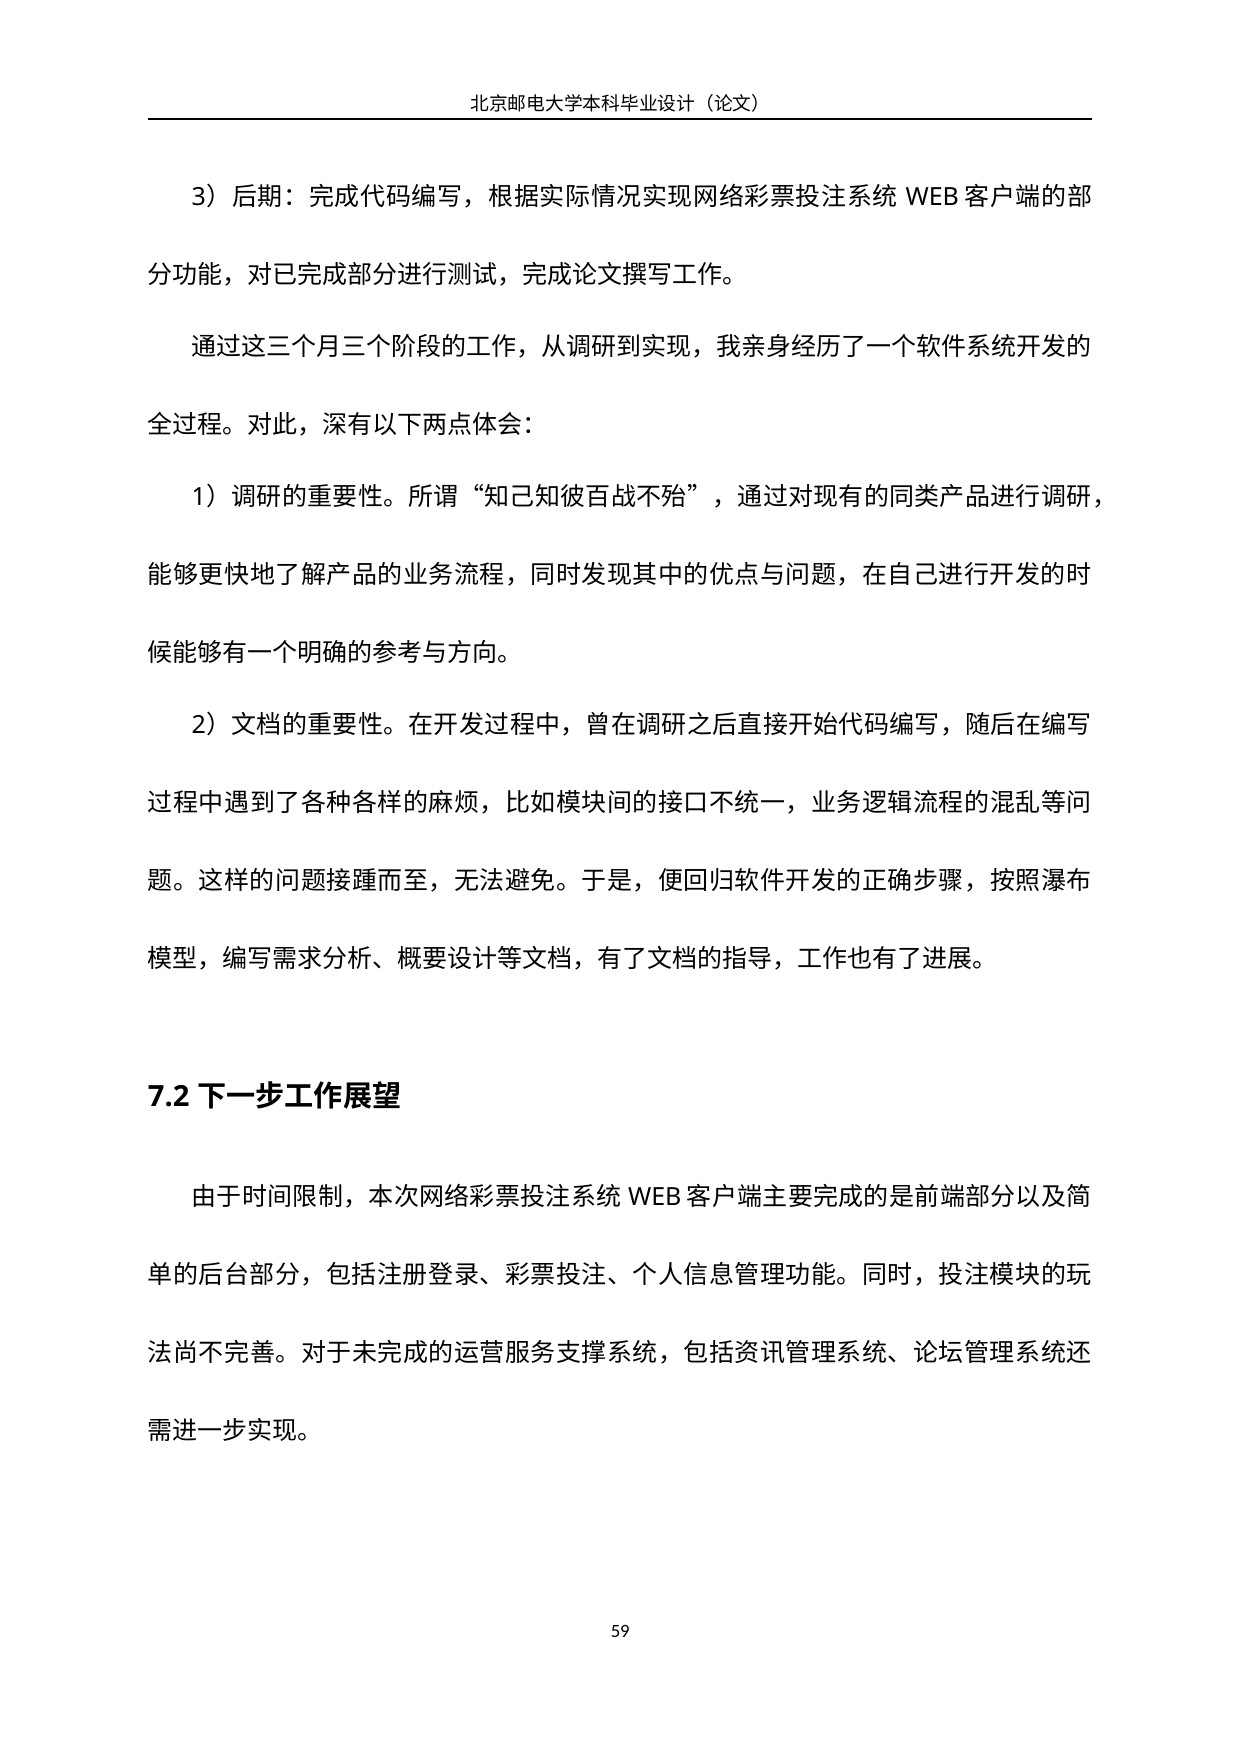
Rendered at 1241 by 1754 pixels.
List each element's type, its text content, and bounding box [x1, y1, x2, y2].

subtitle 7.2 下一步工作展望 [148, 1062, 1092, 1127]
text 由于时间限制，本次网络彩票投注系统WEB客户端主要完成的是前端部分以及简单的后台部分，包括注册登录、彩票投注、个人信息管理功能。同时，投注模块的玩法尚不完善。对于未完成的运营服务支撑系统，包括资讯管理系统、论坛管理系统还需进一步实现。 [148, 1162, 1092, 1461]
text 1）调研的重要性。所谓“知己知彼百战不殆”，通过对现有的同类产品进行调研，能够更快地了解产品的业务流程，同时发现其中的优点与问题，在自己进行开发的时候能够有一个明确的参考与方向。 [148, 462, 1092, 683]
text 通过这三个月三个阶段的工作，从调研到实现，我亲身经历了一个软件系统开发的全过程。对此，深有以下两点体会： [148, 312, 1092, 455]
text 2）文档的重要性。在开发过程中，曾在调研之后直接开始代码编写，随后在编写过程中遇到了各种各样的麻烦，比如模块间的接口不统一，业务逻辑流程的混乱等问题。这样的问题接踵而至，无法避免。于是，便回归软件开发的正确步骤，按照瀑布模型，编写需求分析、概要设计等文档，有了文档的指导，工作也有了进展。 [148, 690, 1092, 989]
text 3）后期：完成代码编写，根据实际情况实现网络彩票投注系统WEB客户端的部分功能，对已完成部分进行测试，完成论文撰写工作。 [148, 162, 1092, 305]
